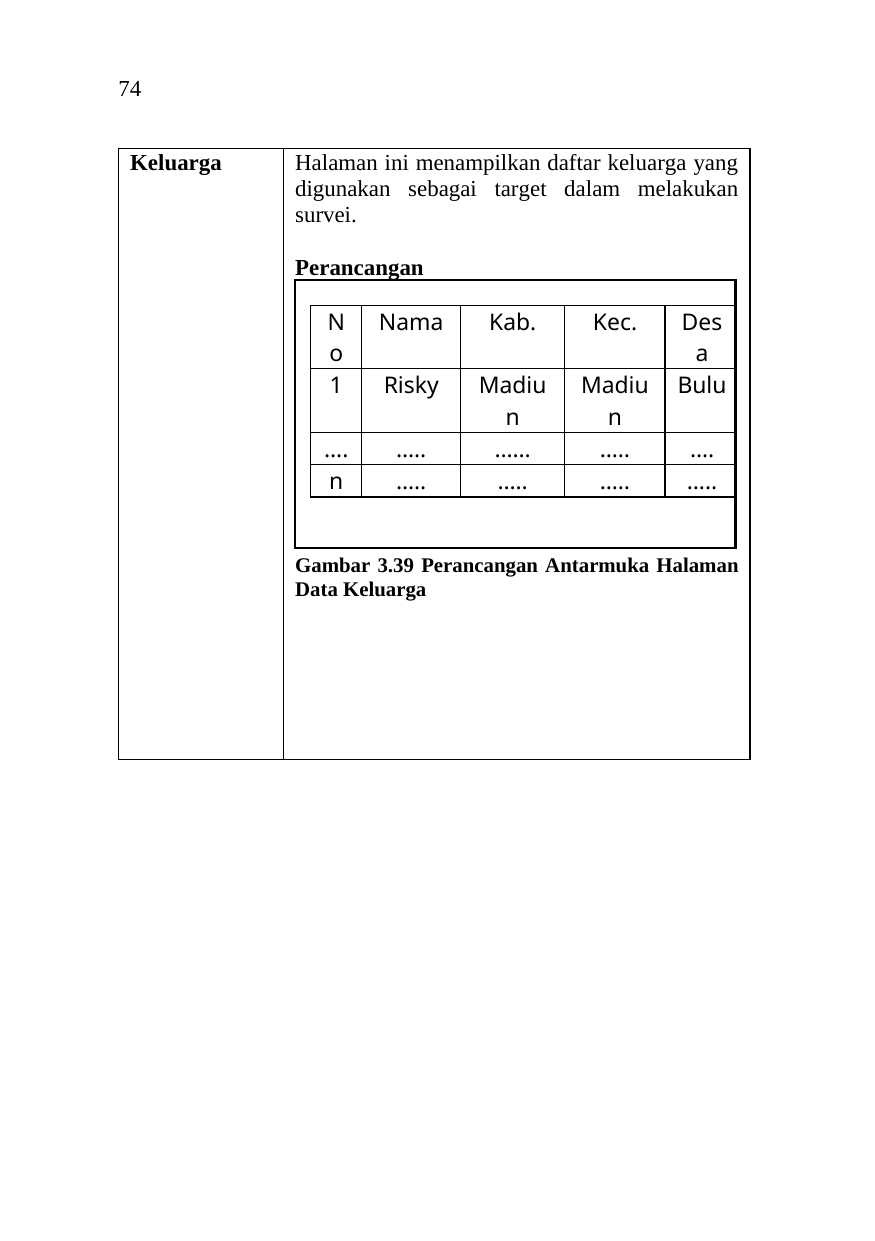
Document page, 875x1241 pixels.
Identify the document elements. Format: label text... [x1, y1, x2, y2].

table_cell Daftar Keluarga [119, 149, 283, 759]
